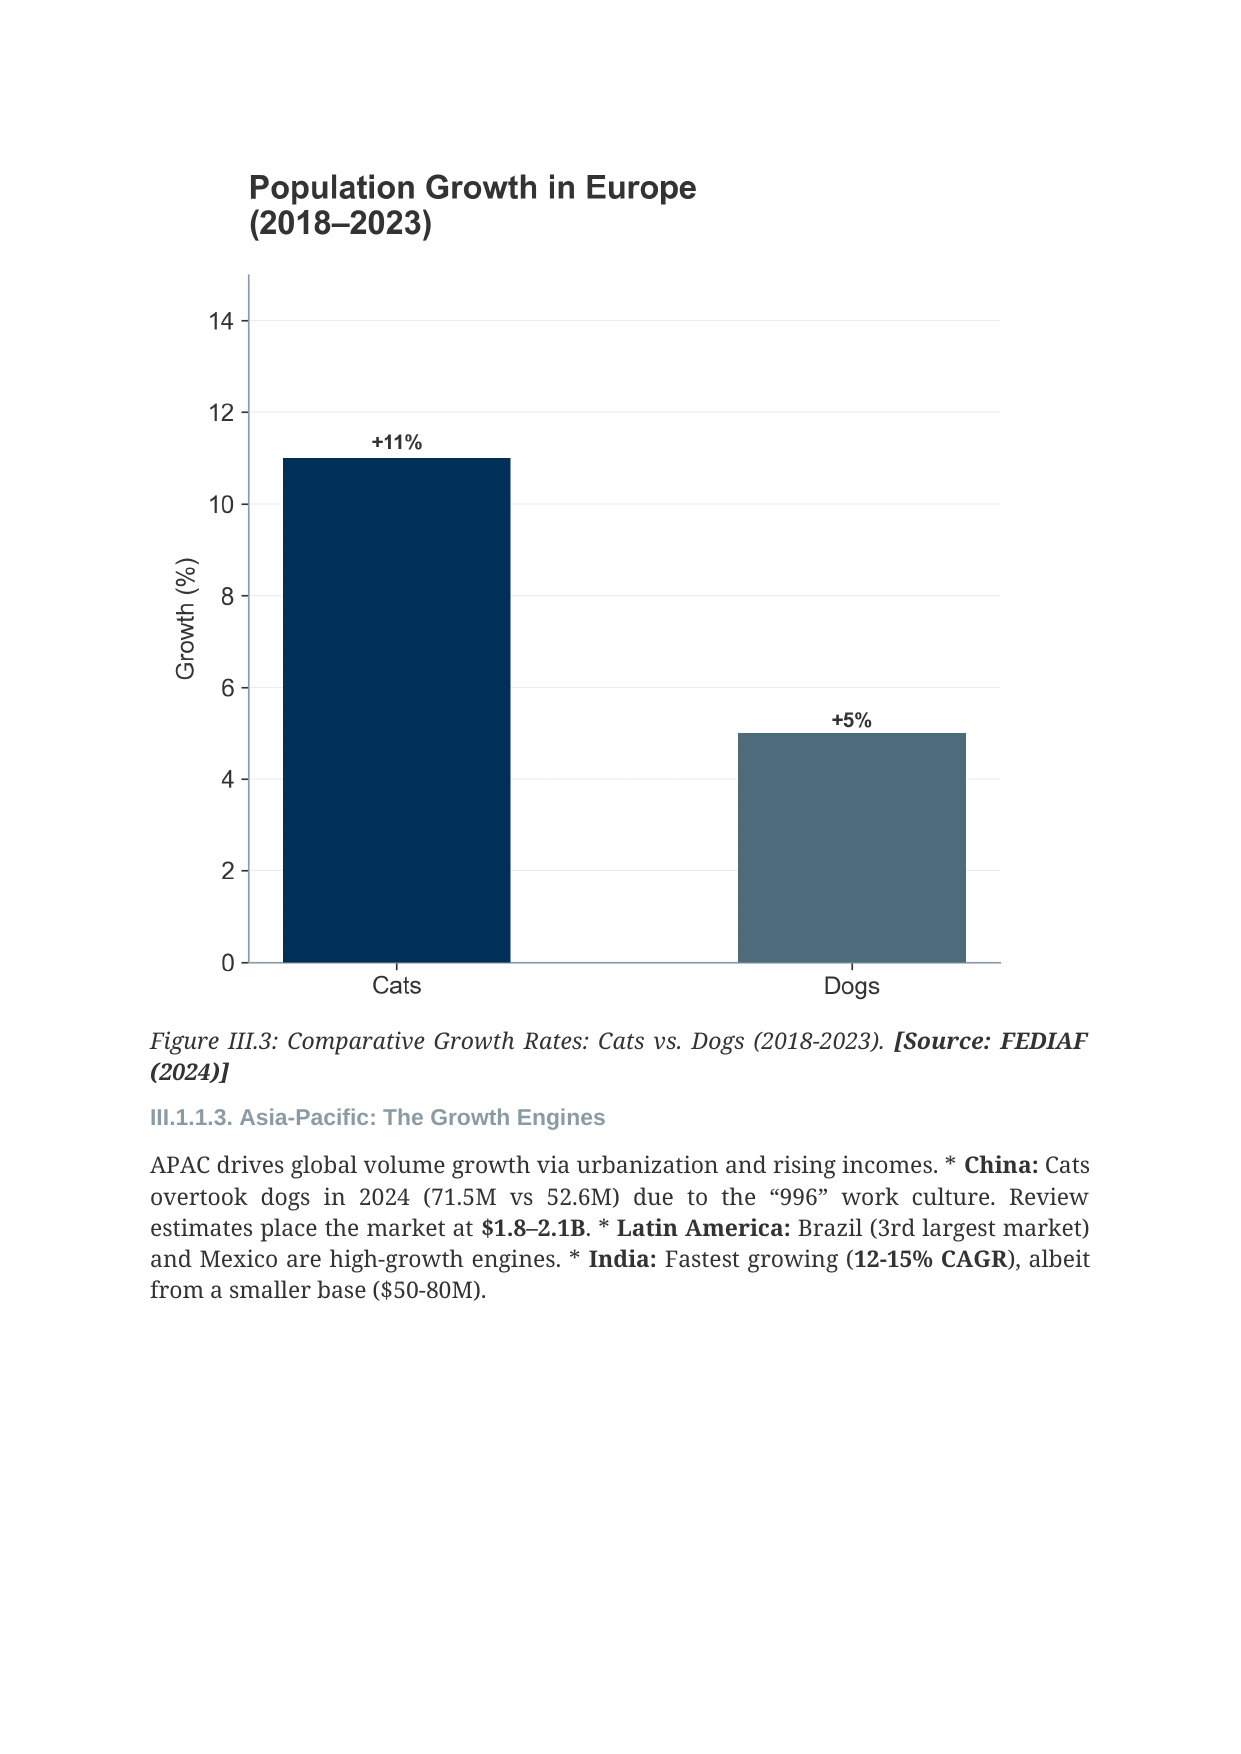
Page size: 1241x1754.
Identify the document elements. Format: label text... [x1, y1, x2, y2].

picture [150, 150, 1025, 1025]
subtitle III.1.1.3. Asia-Pacific: The Growth Engines [150, 1104, 1090, 1131]
text APAC drives global volume growth via urbanization and rising incomes. * China: Cats overtook dogs in 2024 (71.5M vs 52.6M) due to the “996” work culture. Review estimates place the market at $1.8–2.1B. * Latin America: Brazil (3rd largest market) and Mexico are high-growth engines. * India: Fastest growing (12-15% CAGR), albeit from a smaller base ($50-80M). [150, 1149, 1090, 1306]
